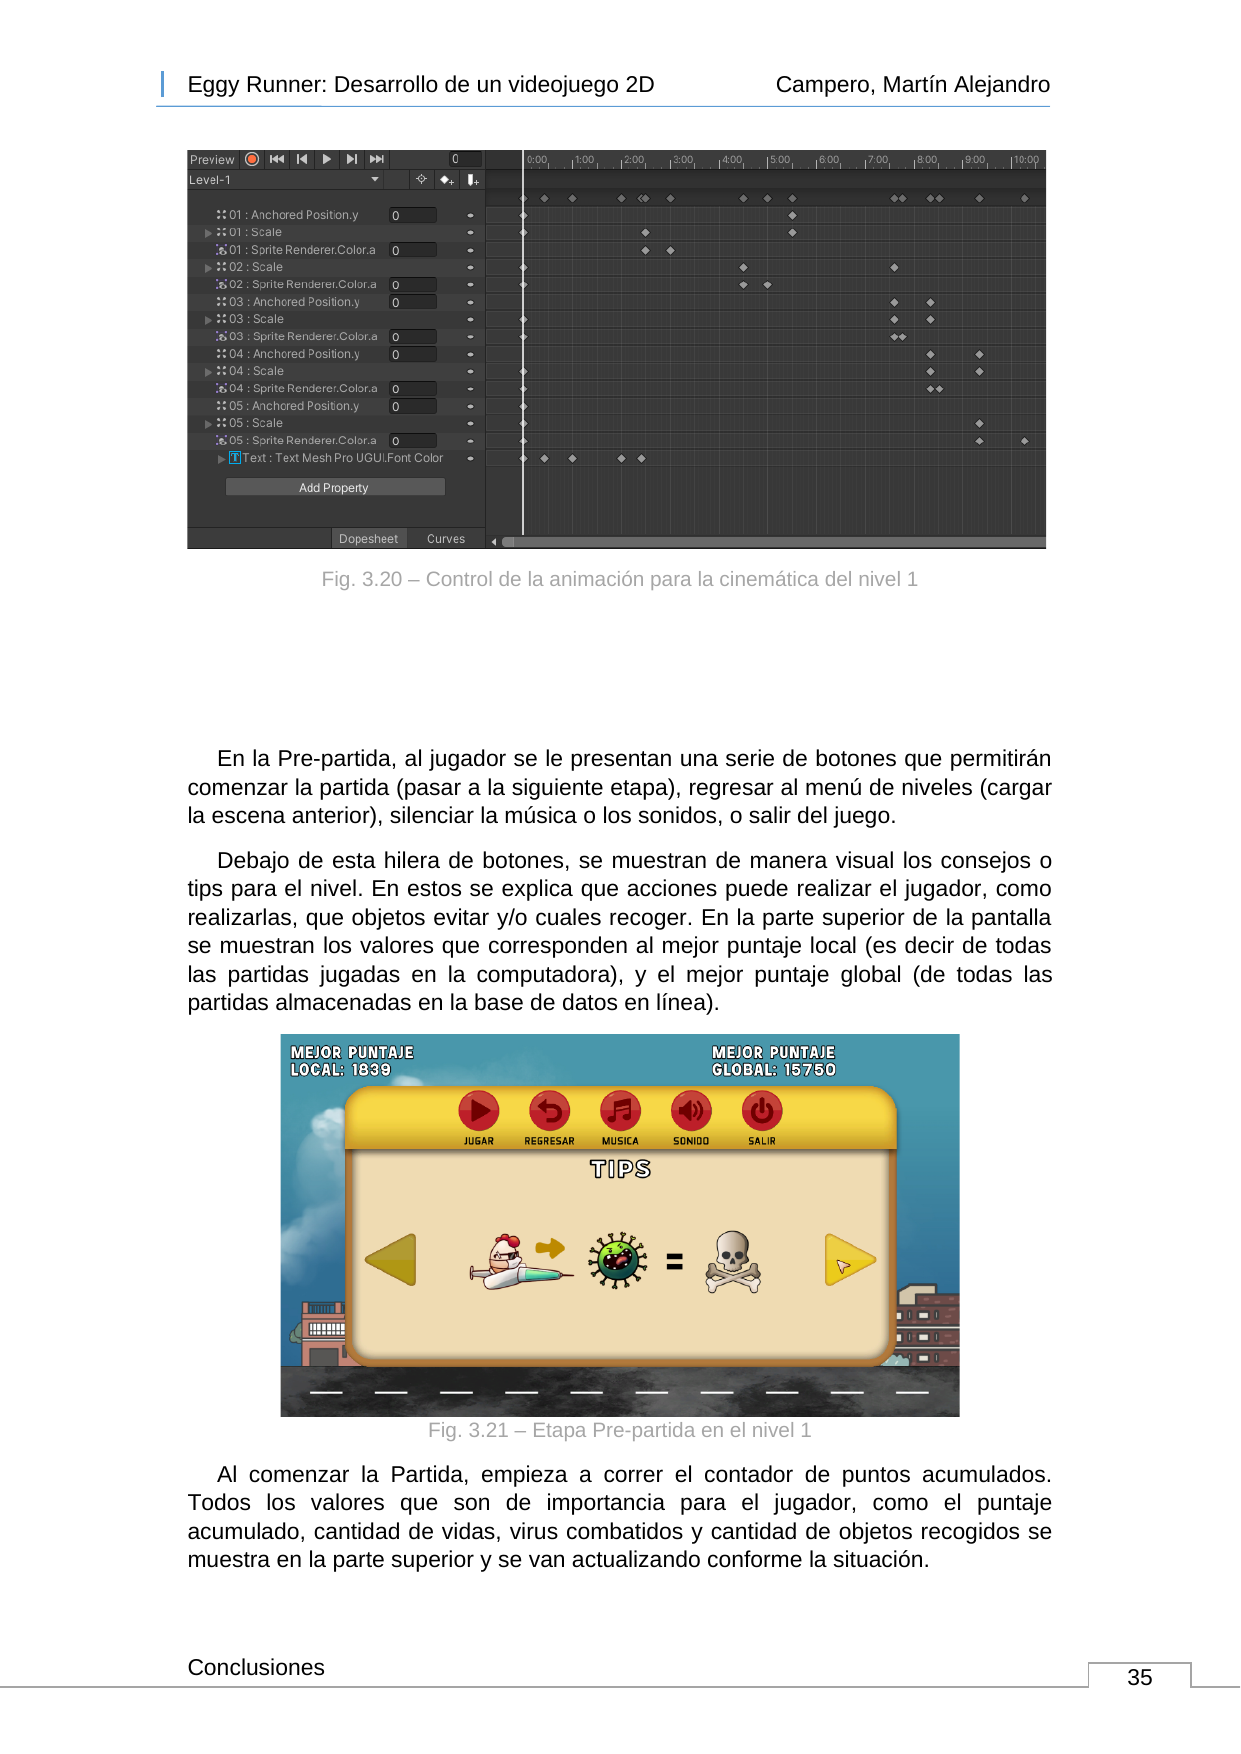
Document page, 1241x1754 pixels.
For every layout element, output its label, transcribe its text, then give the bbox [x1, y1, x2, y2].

text En la Pre-partida, al jugador se le presentan una serie de botones que permitirán comenzar la partida (pasar a la siguiente etapa), regresar al menú de niveles (cargar la escena anterior), silenciar la música o los sonidos, o salir del juego. [187, 745, 1053, 828]
text Fig. 3.21 – Etapa Pre-partida en el nivel 1 [187, 1418, 1053, 1442]
picture [280, 1034, 960, 1417]
text Al comenzar la Partida, empieza a correr el contador de puntos acumulados. Todos los valores que son de importancia para el jugador, como el puntaje acumulado, cantidad de vidas, virus combatidos y cantidad de objetos recogidos se muestra en la parte superior y se van actualizando conforme la situación. [187, 1461, 1053, 1572]
text Fig. 3.20 – Control de la animación para la cinemática del nivel 1 [187, 567, 1053, 591]
text Debajo de esta hilera de botones, se muestran de manera visual los consejos o tips para el nivel. En estos se explica que acciones puede realizar el jugador, como realizarlas, que objetos evitar y/o cuales recoger. En la parte superior de la pantalla se muestran los valores que corresponden al mejor puntaje local (es decir de todas las partidas jugadas en la computadora), y el mejor puntaje global (de todas las partidas almacenadas en la base de datos en línea). [187, 847, 1053, 1016]
picture [187, 150, 1047, 549]
